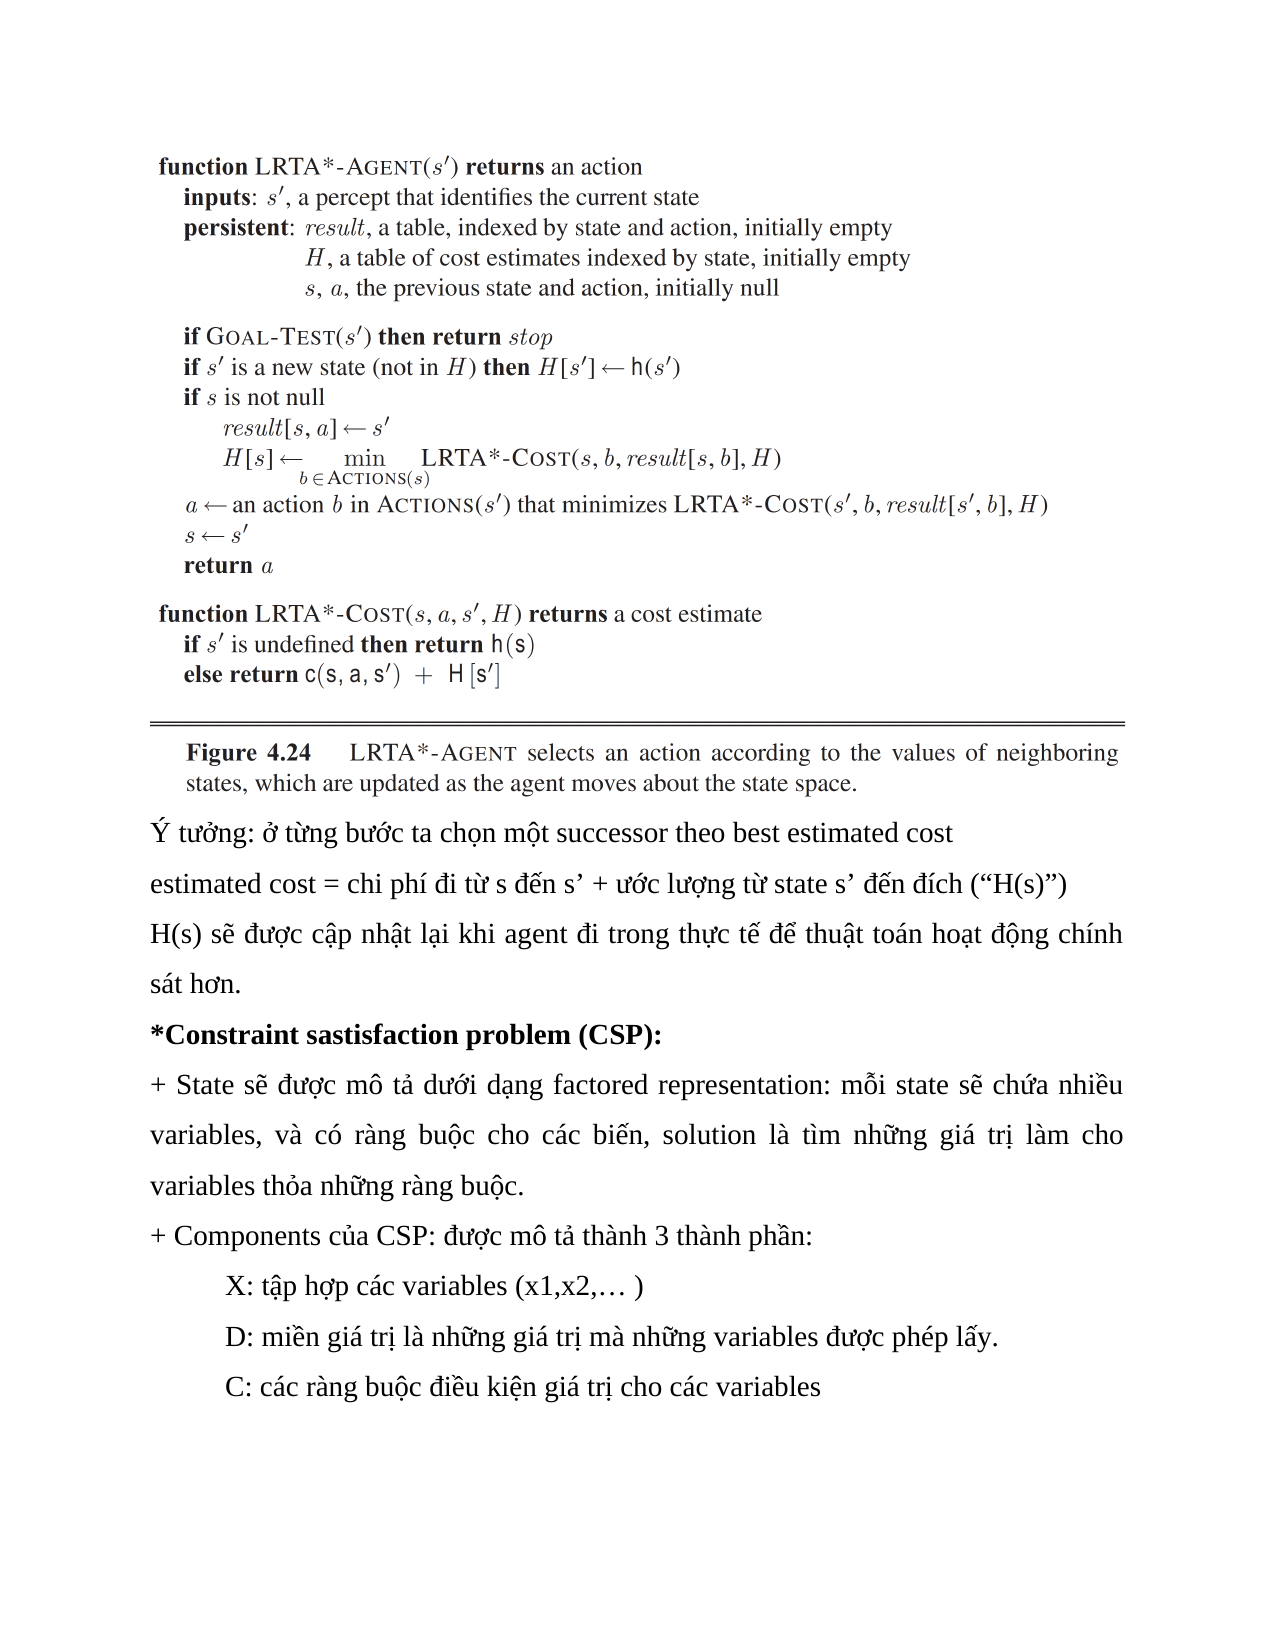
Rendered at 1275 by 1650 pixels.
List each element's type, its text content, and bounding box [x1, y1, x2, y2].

text estimated cost = chi phí đi từ s đến s’ + ước lượng từ state s’ đến đích (“H(s)”) [150, 866, 1125, 899]
text H(s) sẽ được cập nhật lại khi agent đi trong thực tế để thuật toán hoạt động chính sát hơn. [150, 916, 1125, 1000]
text + Components của CSP: được mô tả thành 3 thành phần: [150, 1218, 1125, 1252]
text X: tập hợp các variables (x1,x2,… ) [150, 1268, 1125, 1302]
text *Constraint sastisfaction problem (CSP): [150, 1017, 1125, 1050]
picture [150, 150, 1125, 802]
text Ý tưởng: ở từng bước ta chọn một successor theo best estimated cost [150, 816, 1125, 849]
text D: miền giá trị là những giá trị mà những variables được phép lấy. [150, 1319, 1125, 1352]
text C: các ràng buộc điều kiện giá trị cho các variables [150, 1369, 1125, 1402]
text + State sẽ được mô tả dưới dạng factored representation: mỗi state sẽ chứa nhiều variables, và có ràng buộc cho các biến, solution là tìm những giá trị làm cho variables thỏa những ràng buộc. [150, 1067, 1125, 1201]
